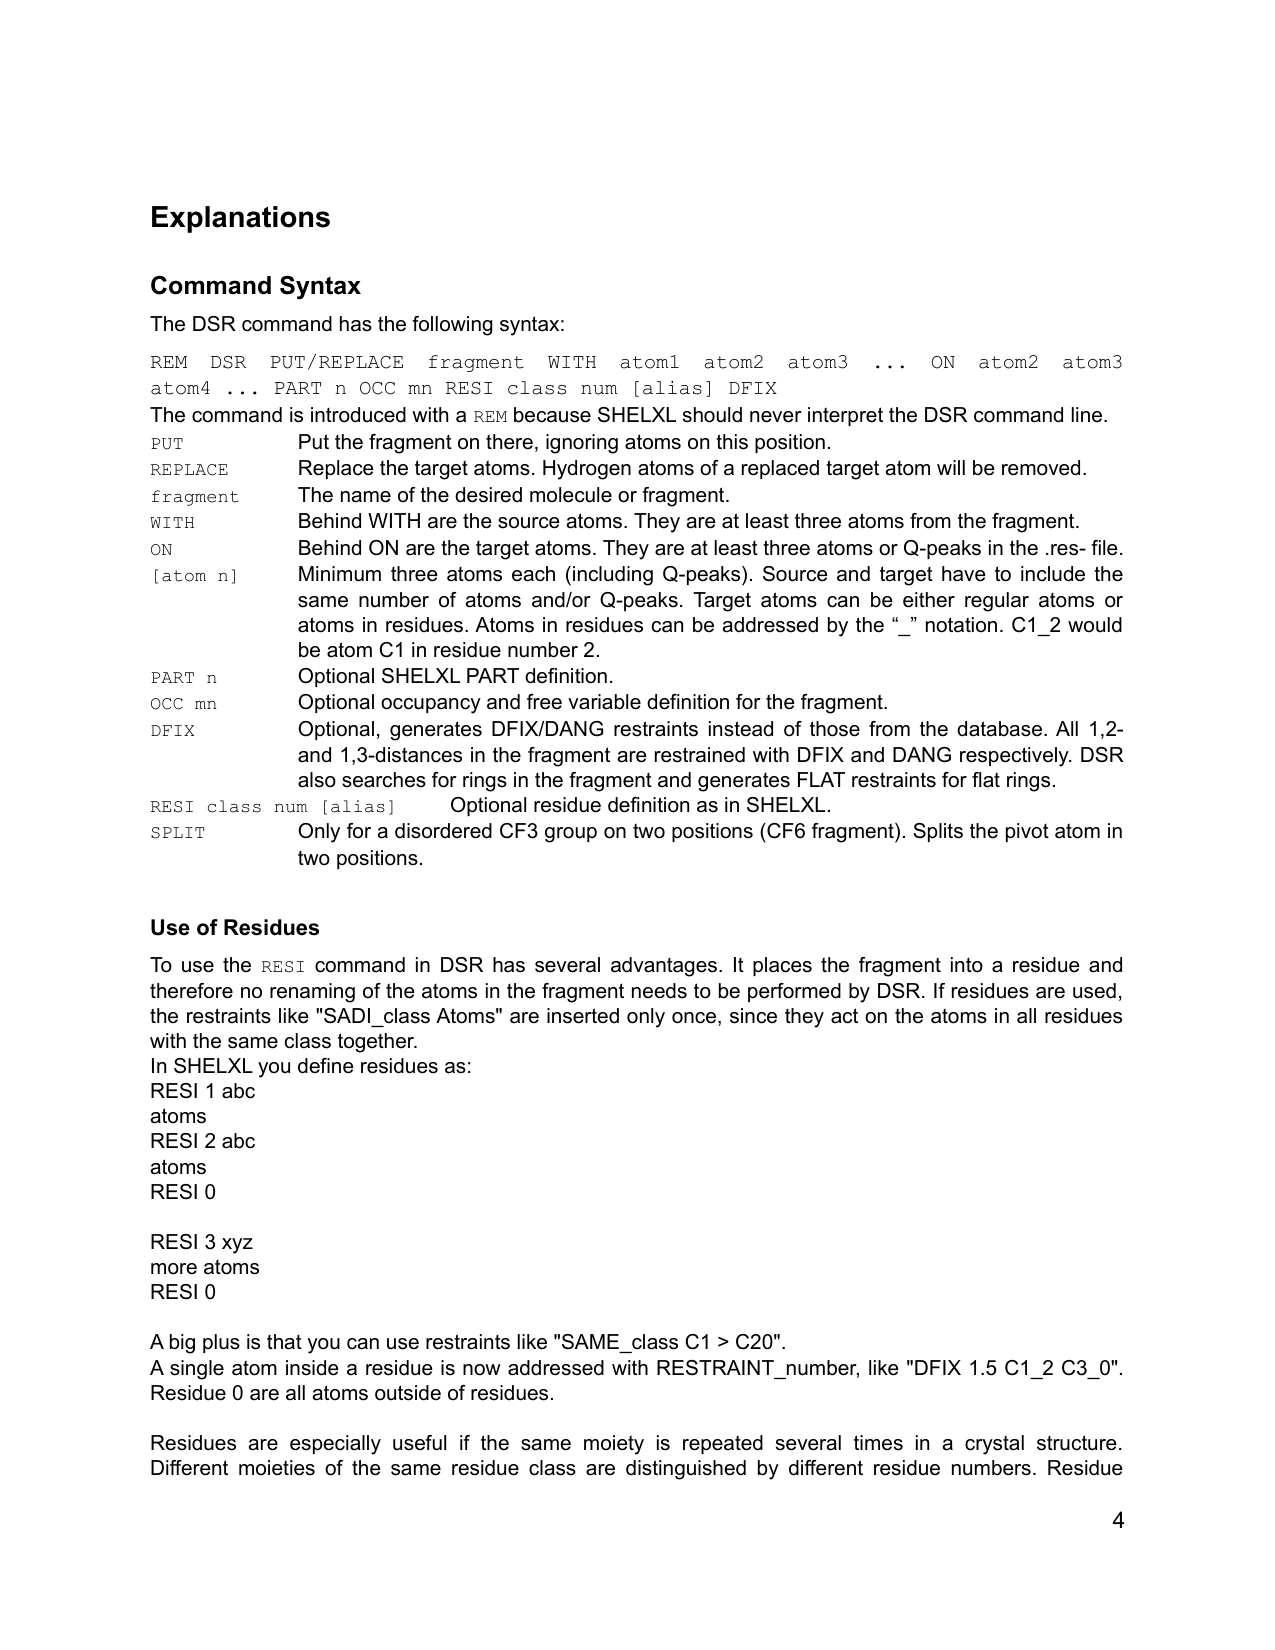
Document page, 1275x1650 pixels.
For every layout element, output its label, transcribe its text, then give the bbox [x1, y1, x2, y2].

text REPLACE Replace the target atoms. Hydrogen atoms of a replaced target atom will be removed. [150, 456, 1125, 481]
text REM DSR PUT/REPLACE fragment WITH atom1 atom2 atom3 ... ON atom2 atom3 atom4 ... PART n OCC mn RESI class num [alias] DFIX [150, 351, 1125, 401]
text RESI class num [alias] Optional residue definition as in SHELXL. [150, 793, 1125, 818]
title Use of Residues [150, 915, 1125, 940]
text SPLIT Only for a disordered CF3 group on two positions (CF6 fragment). Splits the pivot atom in two positions. [150, 819, 1125, 870]
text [150, 1431, 1125, 1480]
text OCC mn Optional occupancy and free variable definition for the fragment. [150, 690, 1125, 715]
text To use the RESI command in DSR has several advantages. It places the fragment into a residue and therefore no renaming of the atoms in the fragment needs to be performed by DSR. If residues are used, the restraints like "SADI_class Atoms" are inserted only once, since they act on the atoms in all residues with the same class together. [150, 952, 1125, 1053]
text Explanations [150, 200, 1125, 233]
text PART n Optional SHELXL PART definition. [150, 663, 1125, 689]
text WITH Behind WITH are the source atoms. They are at least three atoms from the fragment. [150, 509, 1125, 534]
text The command is introduced with a REM because SHELXL should never interpret the DSR command line. [150, 403, 1125, 428]
text RESI 1 abc atoms RESI 2 abc atoms RESI 0 RESI 3 xyz more atoms RESI 0 A big plus is that you can use restraints like "SAME_class C1 > C20". A single atom inside a residue is now addressed with RESTRAINT_number, like "DFIX 1.5 C1_2 C3_0". Residue 0 are all atoms outside of residues. [150, 1079, 1125, 1404]
text ON Behind ON are the target atoms. They are at least three atoms or Q-peaks in the .res- file. [150, 535, 1125, 561]
text fragment The name of the desired molecule or fragment. [150, 482, 1125, 508]
text In SHELXL you define residues as: [150, 1054, 1125, 1078]
text Command Syntax [150, 271, 1125, 300]
text [atom n] Minimum three atoms each (including Q-peaks). Source and target have to include the same number of atoms and/or Q-peaks. Target atoms can be either regular atoms or atoms in residues. Atoms in residues can be addressed by the “_” notation. C1_2 would be atom C1 in residue number 2. [150, 562, 1125, 662]
text DFIX Optional, generates DFIX/DANG restraints instead of those from the database. All 1,2- and 1,3-distances in the fragment are restrained with DFIX and DANG respectively. DSR also searches for rings in the fragment and generates FLAT restraints for flat rings. [150, 716, 1125, 792]
text The DSR command has the following syntax: [150, 312, 1125, 336]
text PUT Put the fragment on there, ignoring atoms on this position. [150, 429, 1125, 455]
